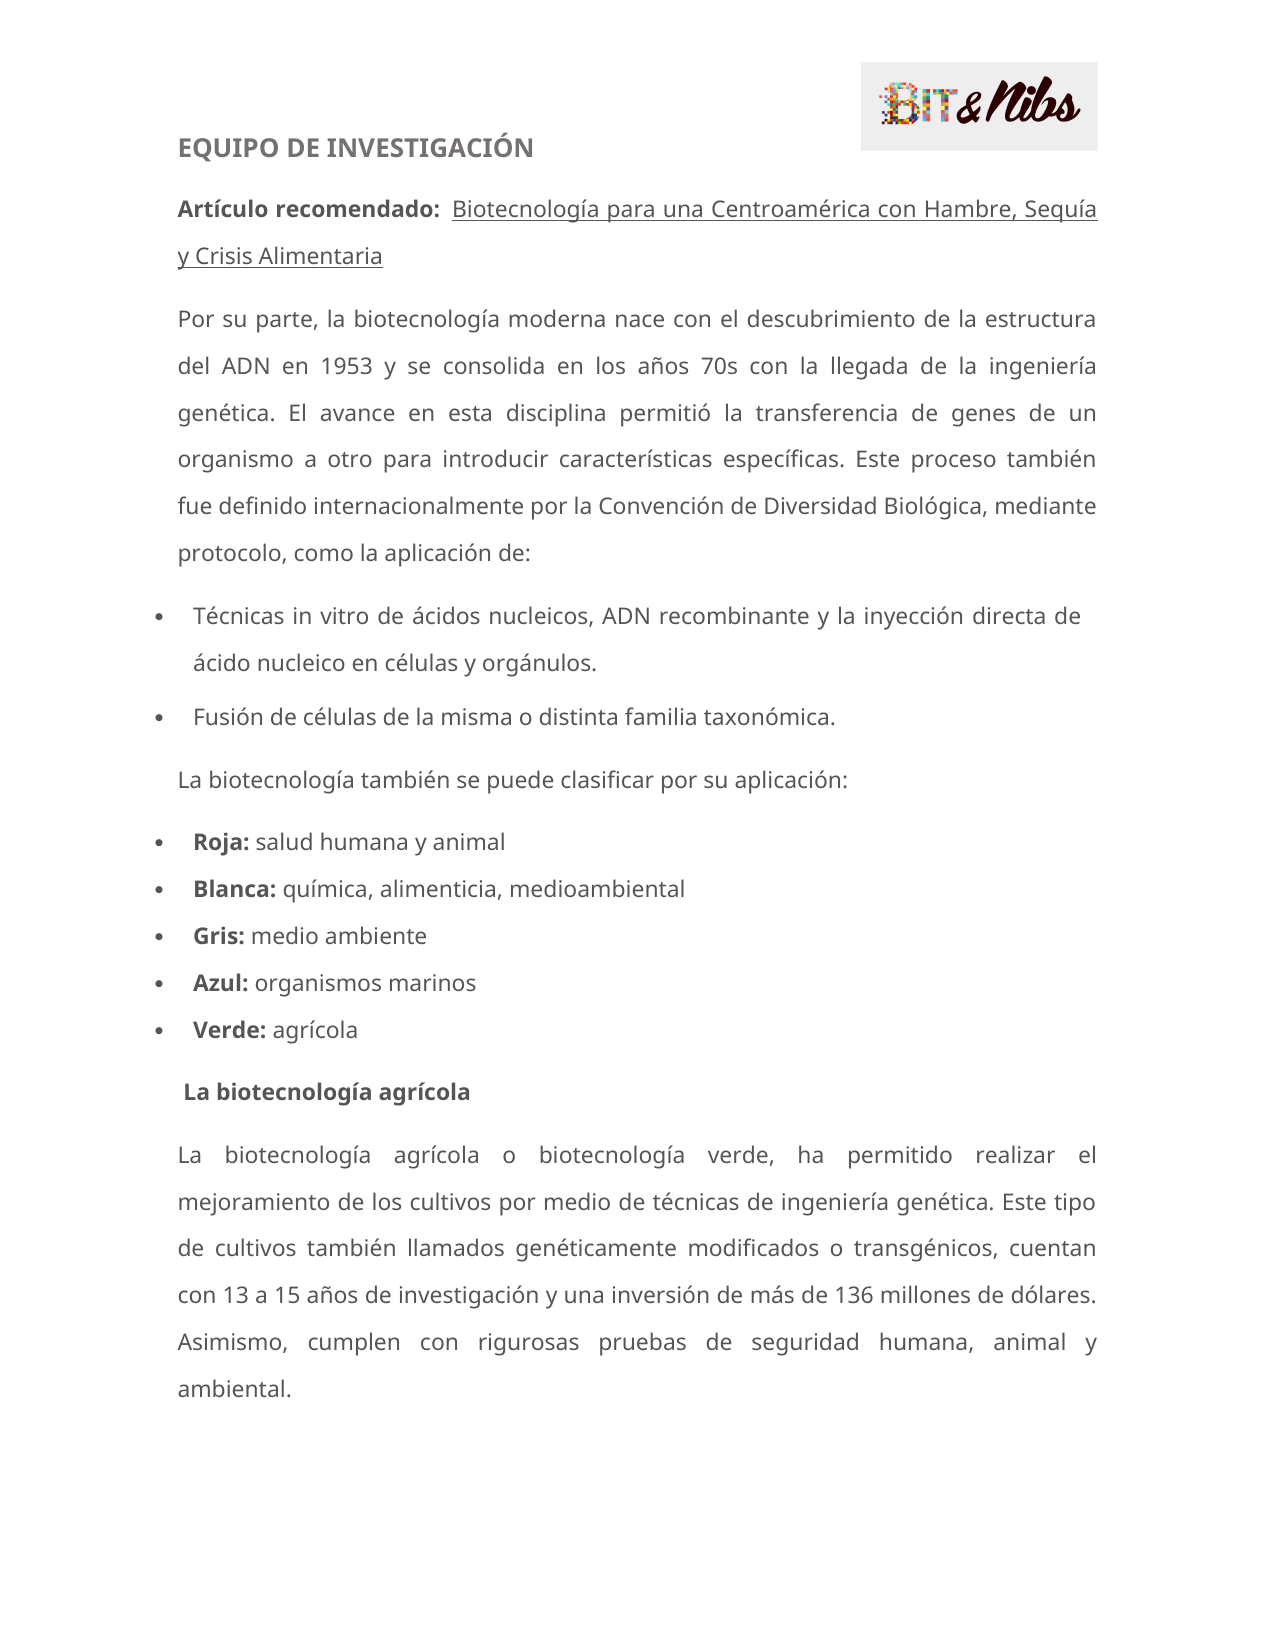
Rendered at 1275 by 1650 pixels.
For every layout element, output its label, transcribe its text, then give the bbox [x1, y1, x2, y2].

list Fusión de células de la misma o distinta familia taxonómica. [155, 701, 1082, 732]
list Blanca: química, alimenticia, medioambiental [155, 873, 1082, 904]
text Por su parte, la biotecnología moderna nace con el descubrimiento de la estructura del ADN en 1953 y se consolida en los años 70s con la llegada de la ingeniería genética. El avance en esta disciplina permitió la transferencia de genes de un organismo a otro para introducir características específicas. Este proceso también fue definido internacionalmente por la Convención de Diversidad Biológica, mediante protocolo, como la aplicación de: [177, 303, 1098, 568]
list Técnicas in vitro de ácidos nucleicos, ADN recombinante y la inyección directa de ácido nucleico en células y orgánulos. [155, 599, 1082, 678]
list Roja: salud humana y animal [155, 826, 1082, 857]
text Artículo recomendado: Biotecnología para una Centroamérica con Hambre, Sequía y Crisis Alimentaria [177, 193, 1098, 271]
subtitle La biotecnología agrícola [177, 1076, 1098, 1107]
text La biotecnología también se puede clasificar por su aplicación: [177, 764, 1098, 795]
list Azul: organismos marinos [155, 967, 1082, 998]
text La biotecnología agrícola o biotecnología verde, ha permitido realizar el mejoramiento de los cultivos por medio de técnicas de ingeniería genética. Este tipo de cultivos también llamados genéticamente modificados o transgénicos, cuentan con 13 a 15 años de investigación y una inversión de más de 136 millones de dólares. Asimismo, cumplen con rigurosas pruebas de seguridad humana, animal y ambiental. [177, 1139, 1098, 1404]
list Gris: medio ambiente [155, 920, 1082, 951]
picture [860, 62, 1098, 151]
list Verde: agrícola [155, 1014, 1082, 1045]
